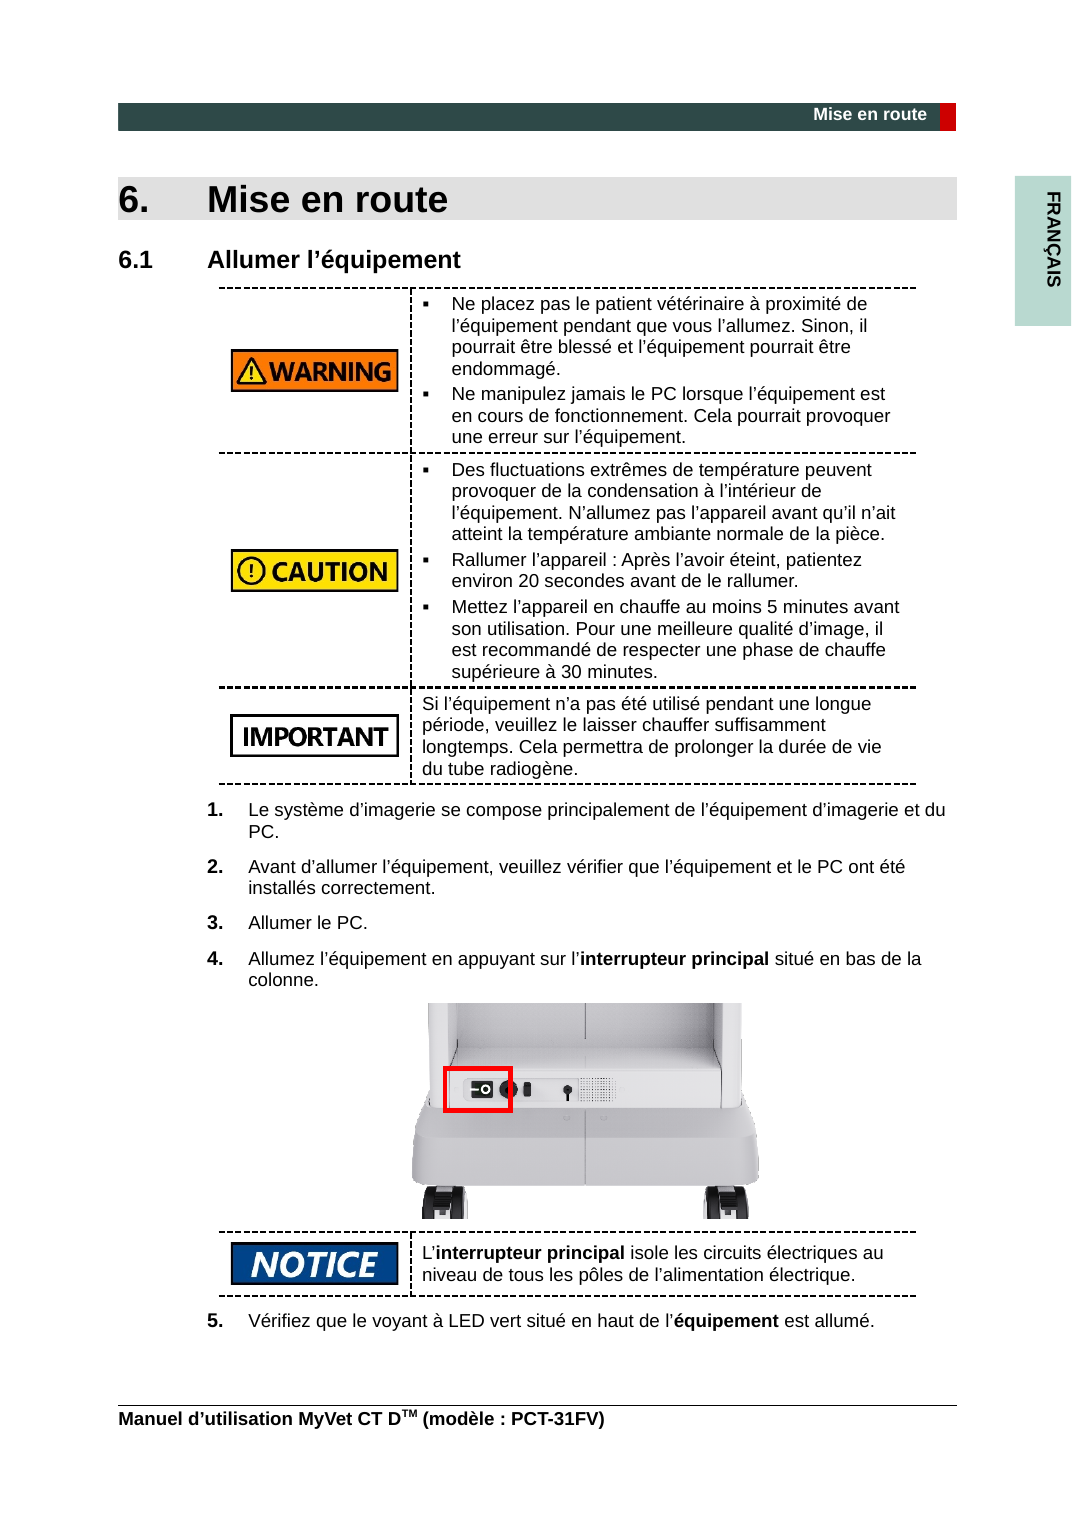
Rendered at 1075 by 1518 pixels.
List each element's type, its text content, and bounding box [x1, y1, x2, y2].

table_cell Des fluctuations extrêmes de température peuvent provoquer de la condensation à l’intérieur de l’équipement. N’allumez pas l’appareil avant qu’il n’ait atteint la température ambiante normale de la pièce. Rallumer l’appareil : Après l’avoir éteint, patientez environ 20 secondes avant de le rallumer. Mettez l’appareil en chauffe au moins 5 minutes avant son utilisation. Pour une meilleure qualité d’image, il est recommandé de respecter une phase de chauffe supérieure à 30 minutes. [411, 452, 918, 686]
list Allumez l’équipement en appuyant sur l’interrupteur principal situé en bas de la colonne. [207, 946, 957, 991]
picture [230, 1242, 399, 1285]
subtitle Mise en route [118, 177, 957, 220]
table_cell Si l’équipement n’a pas été utilisé pendant une longue période, veuillez le laisser chauffer suffisamment longtemps. Cela permettra de prolonger la durée de vie du tube radiogène. [411, 686, 918, 783]
picture [230, 349, 399, 392]
table_header [219, 1231, 411, 1294]
picture [230, 549, 399, 592]
subtitle Allumer l’équipement [118, 245, 957, 274]
list Le système d’imagerie se compose principalement de l’équipement d’imagerie et du PC. [207, 798, 957, 842]
table_header [219, 287, 411, 452]
table_cell [219, 452, 411, 686]
list Allumer le PC. [207, 911, 957, 934]
picture [230, 714, 399, 757]
picture [399, 1003, 765, 1219]
table_header L’interrupteur principal isole les circuits électriques au niveau de tous les pôles de l’alimentation électrique. [411, 1231, 918, 1294]
list Avant d’allumer l’équipement, veuillez vérifier que l’équipement et le PC ont été installés correctement. [207, 854, 957, 899]
table_header Ne placez pas le patient vétérinaire à proximité de l’équipement pendant que vous l’allumez. Sinon, il pourrait être blessé et l’équipement pourrait être endommagé. Ne manipulez jamais le PC lorsque l’équipement est en cours de fonctionnement. Cela pourrait provoquer une erreur sur l’équipement. [411, 287, 918, 452]
list Vérifiez que le voyant à LED vert situé en haut de l’équipement est allumé. [207, 1309, 957, 1332]
table_cell [219, 686, 411, 783]
